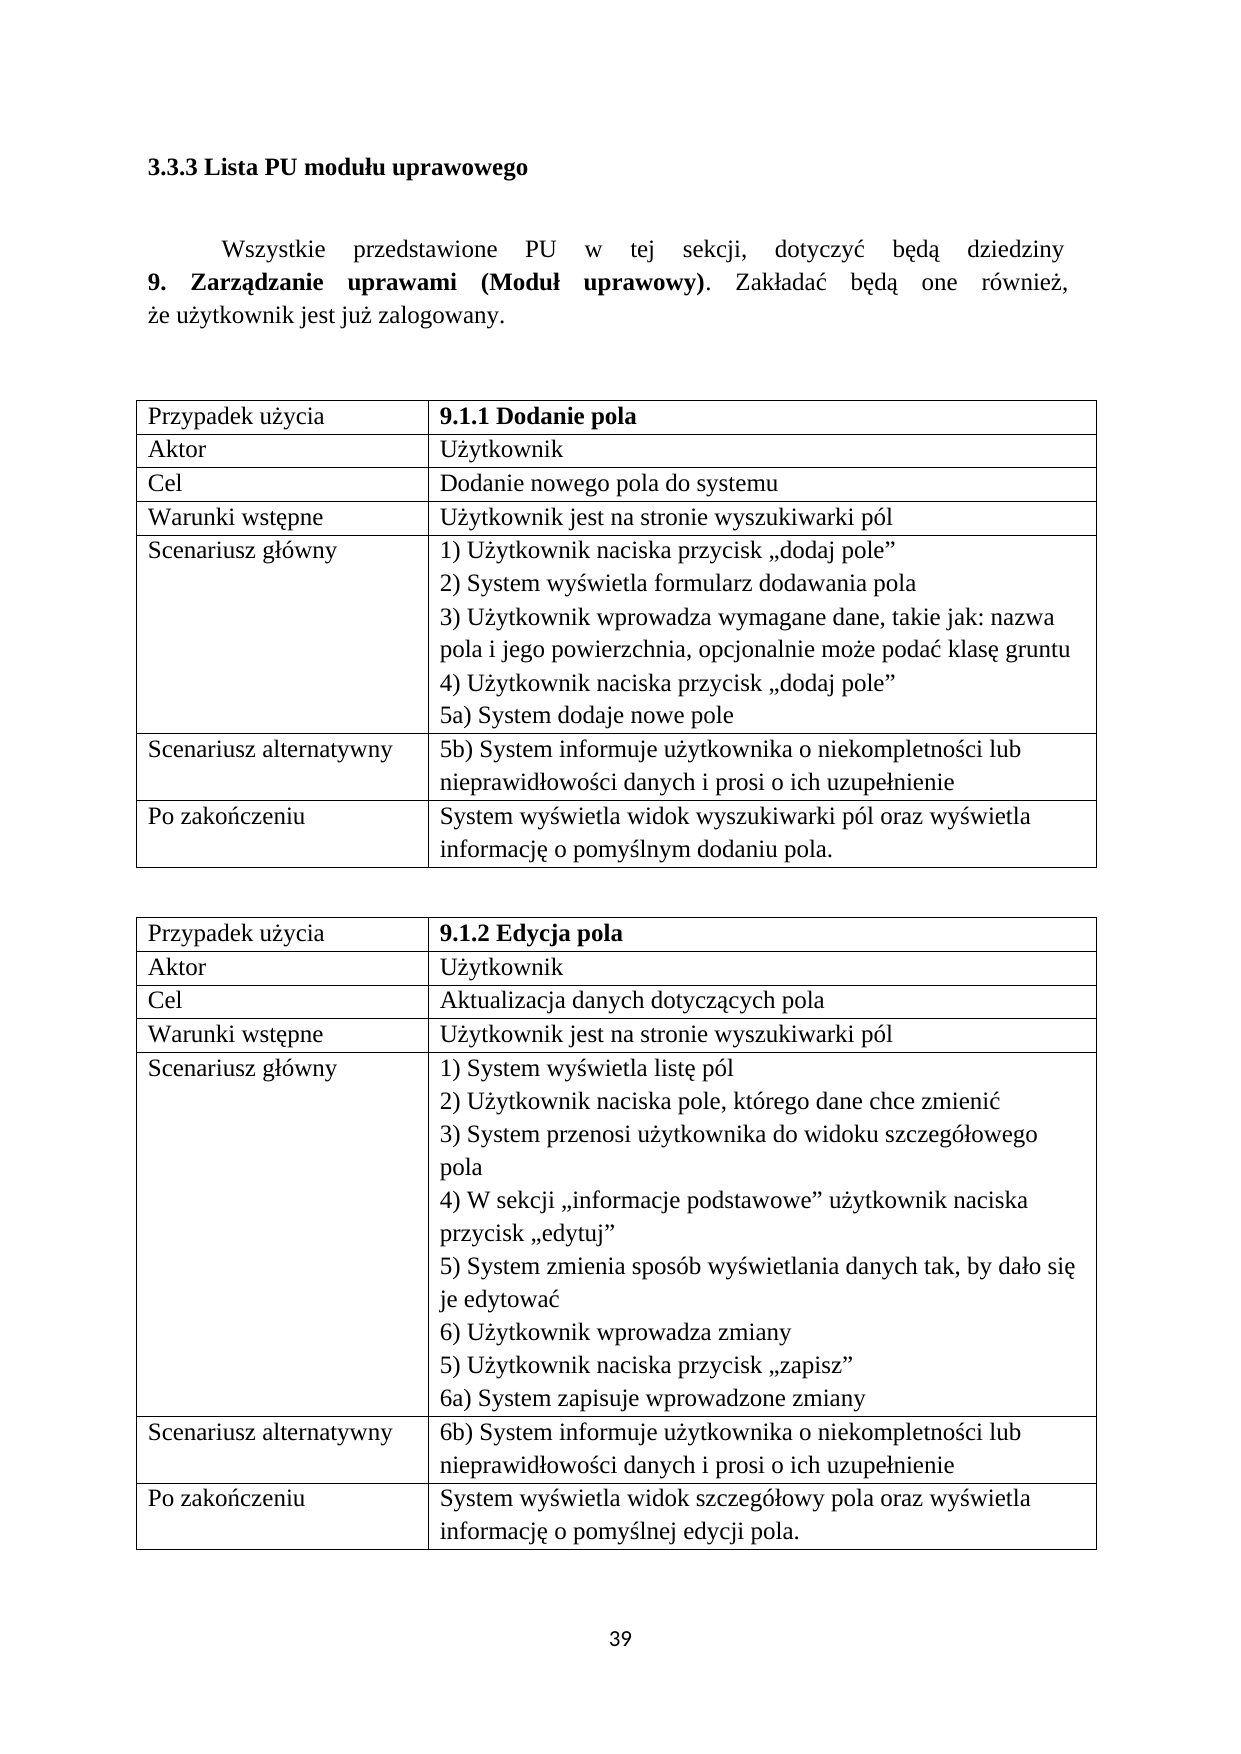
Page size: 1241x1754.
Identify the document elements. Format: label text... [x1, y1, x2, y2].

table_header 9.1.1 Dodanie pola [429, 401, 1096, 433]
table_cell 1) Użytkownik naciska przycisk „dodaj pole” 2) System wyświetla formularz dodawania pola 3) Użytkownik wprowadza wymagane dane, takie jak: nazwa pola i jego powierzchnia, opcjonalnie może podać klasę gruntu 4) Użytkownik naciska przycisk „dodaj pole” 5a) System dodaje nowe pole [429, 536, 1096, 733]
table_cell System wyświetla widok wyszukiwarki pól oraz wyświetla informację o pomyślnym dodaniu pola. [429, 801, 1096, 867]
table_header 9.1.2 Edycja pola [429, 918, 1096, 951]
table_cell 1) System wyświetla listę pól 2) Użytkownik naciska pole, którego dane chce zmienić 3) System przenosi użytkownika do widoku szczegółowego pola 4) W sekcji „informacje podstawowe” użytkownik naciska przycisk „edytuj” 5) System zmienia sposób wyświetlania danych tak, by dało się je edytować 6) Użytkownik wprowadza zmiany 5) Użytkownik naciska przycisk „zapisz” 6a) System zapisuje wprowadzone zmiany [429, 1053, 1096, 1416]
table_cell Scenariusz alternatywny [137, 1417, 428, 1482]
table_cell Scenariusz alternatywny [137, 734, 428, 800]
table_cell Użytkownik jest na stronie wyszukiwarki pól [429, 502, 1096, 534]
table_cell 6b) System informuje użytkownika o niekompletności lub nieprawidłowości danych i prosi o ich uzupełnienie [429, 1417, 1096, 1482]
table_cell Użytkownik [429, 952, 1096, 984]
text Wszystkie przedstawione PU w tej sekcji, dotyczyć będą dziedziny 9. Zarządzanie uprawami (Moduł uprawowy). Zakładać będą one również, że użytkownik jest już zalogowany. [148, 234, 1093, 329]
table_cell Warunki wstępne [137, 1019, 428, 1052]
table_cell Cel [137, 468, 428, 501]
table_cell Po zakończeniu [137, 801, 428, 867]
table_cell Dodanie nowego pola do systemu [429, 468, 1096, 501]
table_cell Scenariusz główny [137, 1053, 428, 1416]
subtitle 3.3.3 Lista PU modułu uprawowego [148, 152, 1093, 181]
table_cell Warunki wstępne [137, 502, 428, 534]
table_cell Scenariusz główny [137, 536, 428, 733]
table_header Przypadek użycia [137, 918, 428, 951]
table_cell Aktor [137, 952, 428, 984]
table_cell Użytkownik [429, 435, 1096, 467]
table_cell Użytkownik jest na stronie wyszukiwarki pól [429, 1019, 1096, 1052]
table_cell System wyświetla widok szczegółowy pola oraz wyświetla informację o pomyślnej edycji pola. [429, 1484, 1096, 1549]
table_cell Aktor [137, 435, 428, 467]
table_cell Aktualizacja danych dotyczących pola [429, 986, 1096, 1018]
table_cell Cel [137, 986, 428, 1018]
table_cell Po zakończeniu [137, 1484, 428, 1549]
table_header Przypadek użycia [137, 401, 428, 433]
table_cell 5b) System informuje użytkownika o niekompletności lub nieprawidłowości danych i prosi o ich uzupełnienie [429, 734, 1096, 800]
